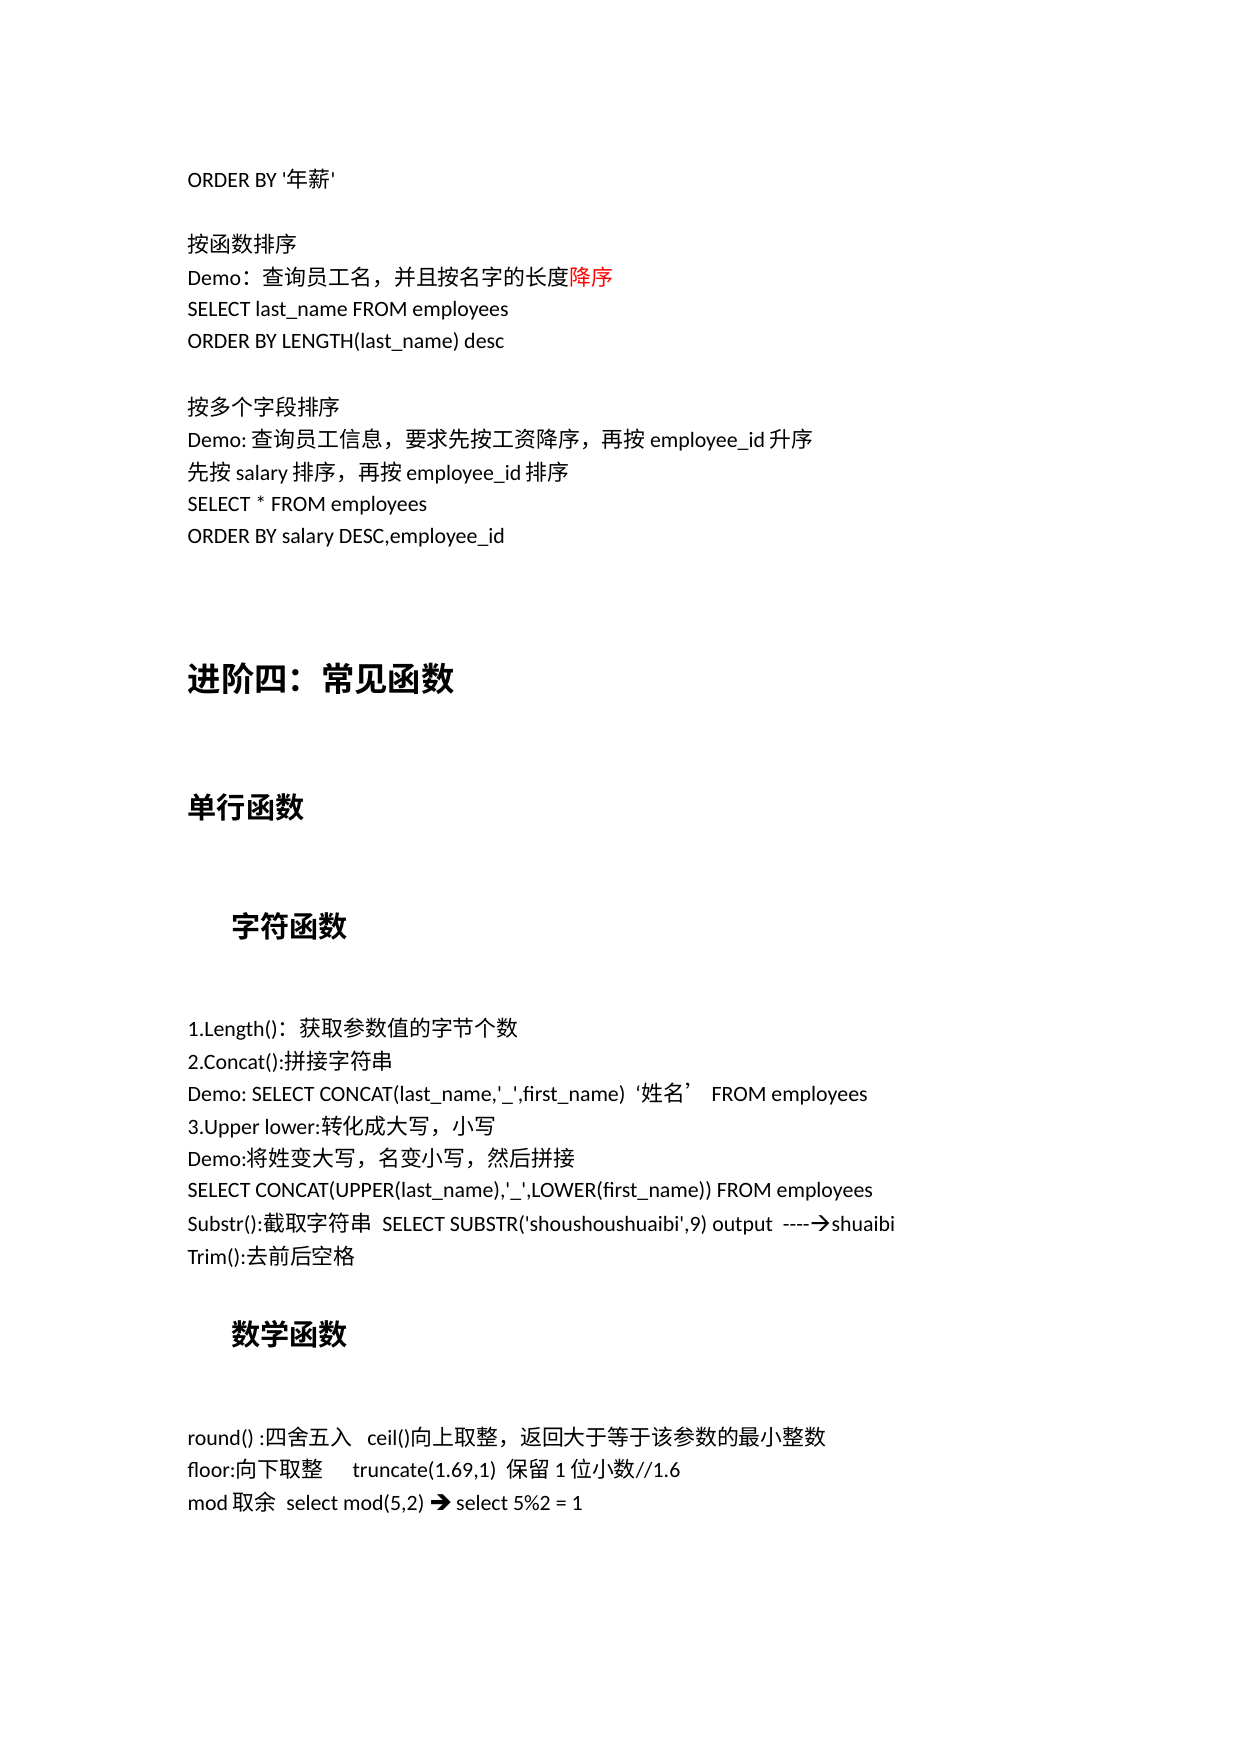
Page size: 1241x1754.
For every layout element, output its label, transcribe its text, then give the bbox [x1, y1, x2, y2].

text floor:向下取整 truncate(1.69,1) 保留1位小数//1.6 [187, 1452, 1053, 1484]
text 1.Length()：获取参数值的字节个数 [187, 1011, 1053, 1043]
text SELECT last_name FROM employees [187, 292, 1053, 324]
text 按函数排序 [187, 227, 1053, 259]
text Trim():去前后空格 [187, 1238, 1053, 1271]
subtitle 进阶四：常见函数 [187, 644, 1053, 709]
text round() :四舍五入 ceil()向上取整，返回大于等于该参数的最小整数 [187, 1419, 1053, 1452]
text ORDER BY salary DESC,employee_id [187, 519, 1053, 552]
text Demo: SELECT CONCAT(last_name,'_',first_name) ‘姓名’ FROM employees [187, 1076, 1053, 1108]
text Demo：查询员工名，并且按名字的长度降序 [187, 259, 1053, 292]
text ORDER BY '年薪' [187, 162, 1053, 194]
text SELECT * FROM employees [187, 487, 1053, 519]
text Demo:将姓变大写，名变小写，然后拼接 [187, 1141, 1053, 1173]
text 先按salary排序，再按employee_id排序 [187, 454, 1053, 487]
text Demo: 查询员工信息，要求先按工资降序，再按employee_id升序 [187, 422, 1053, 454]
subtitle 数学函数 [187, 1300, 1053, 1365]
text 2.Concat():拼接字符串 [187, 1043, 1053, 1076]
text Substr():截取字符串 SELECT SUBSTR('shoushoushuaibi',9) output ----shuaibi [187, 1206, 1053, 1238]
subtitle 字符函数 [187, 892, 1053, 957]
text 3.Upper lower:转化成大写，小写 [187, 1108, 1053, 1141]
text SELECT CONCAT(UPPER(last_name),'_',LOWER(first_name)) FROM employees [187, 1173, 1053, 1206]
text mod取余 select mod(5,2) select 5%2 = 1 [187, 1484, 1053, 1517]
subtitle 单行函数 [187, 773, 1053, 838]
text ORDER BY LENGTH(last_name) desc [187, 324, 1053, 357]
text 按多个字段排序 [187, 389, 1053, 422]
